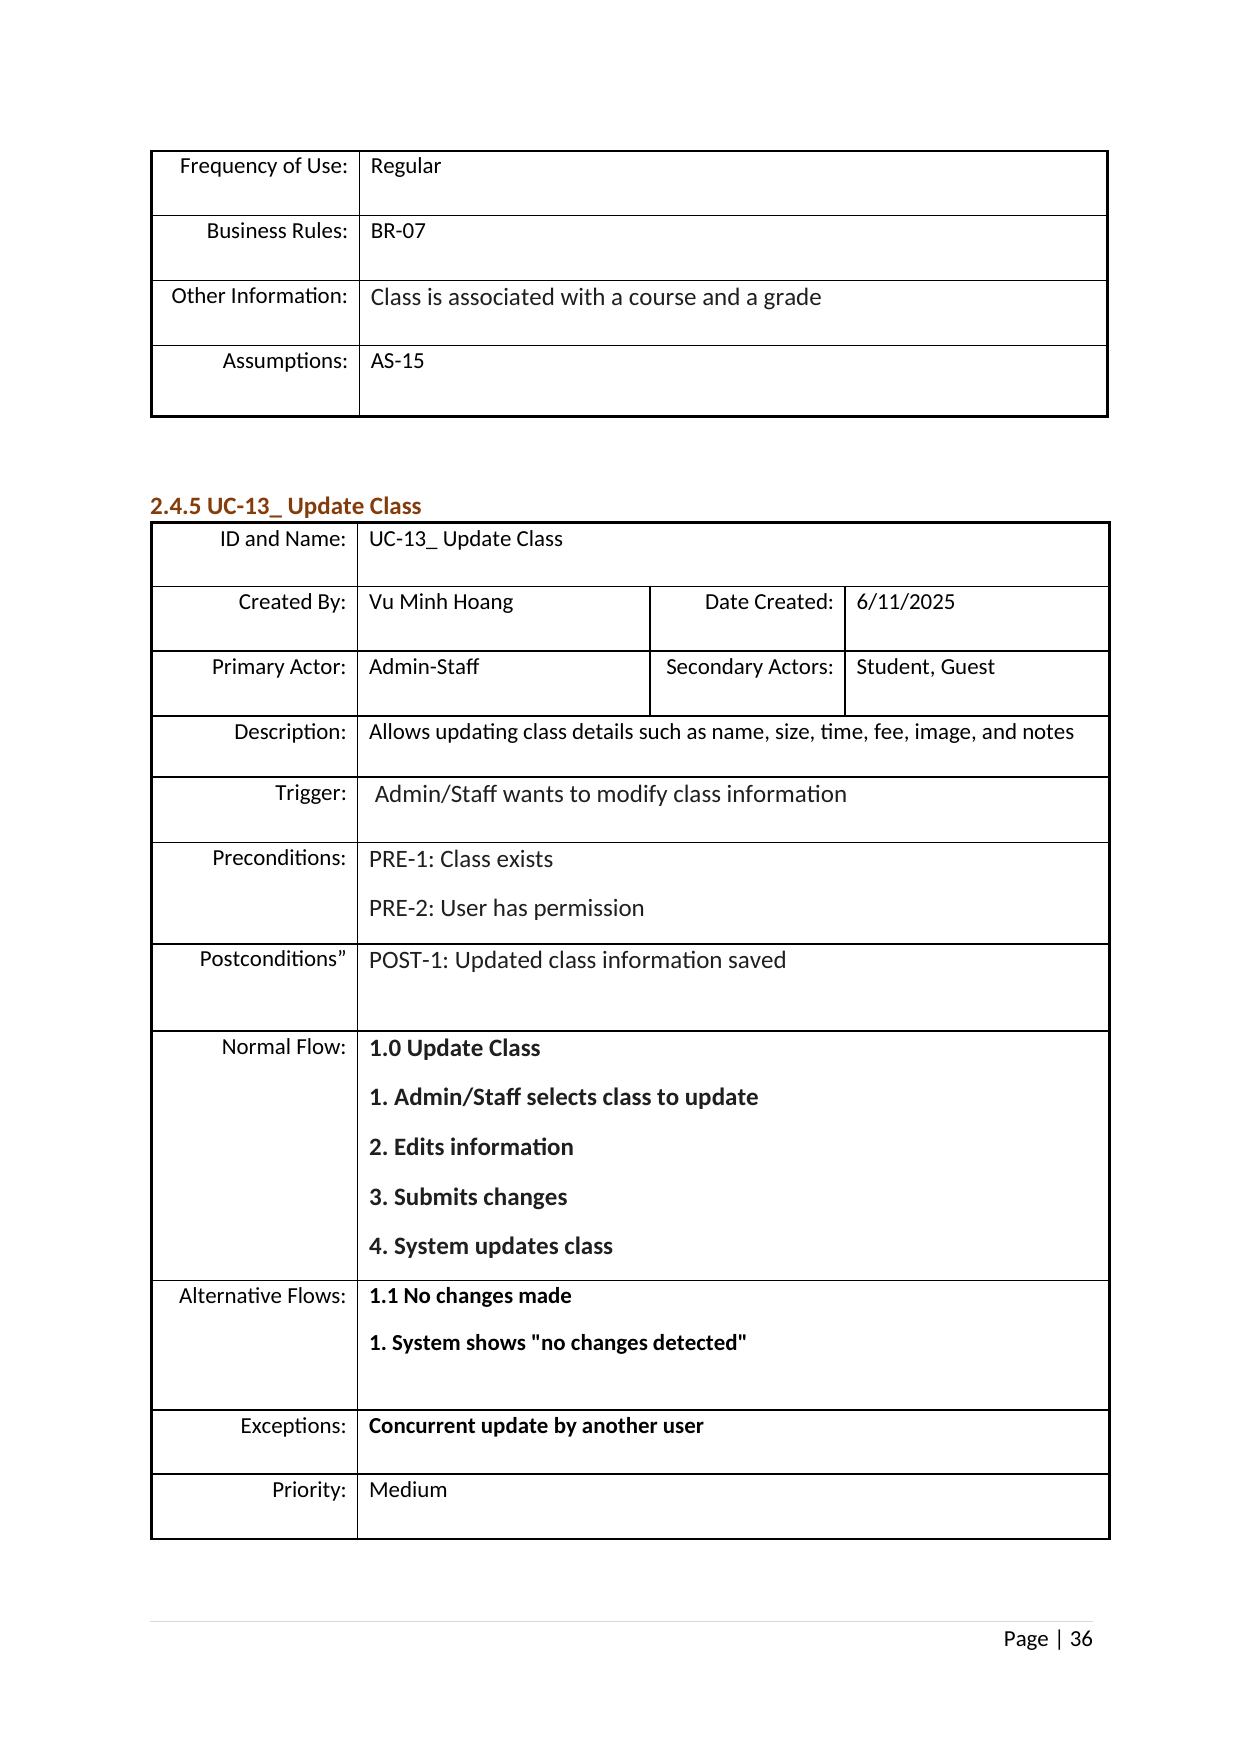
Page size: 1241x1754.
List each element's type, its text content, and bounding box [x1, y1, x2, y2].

table_cell 6/11/2025 [846, 587, 1108, 650]
table_cell Admin-Staff [358, 652, 649, 715]
table_cell Exceptions: [153, 1411, 357, 1473]
table_cell BR-07 [360, 216, 1106, 279]
table_cell POST-1: Updated class information saved [358, 945, 1108, 1030]
table_cell Priority: [153, 1475, 357, 1538]
table_cell Regular [360, 152, 1106, 215]
table_cell Concurrent update by another user [358, 1411, 1108, 1473]
table_cell Frequency of Use: [153, 152, 359, 215]
table_header ID and Name: [153, 524, 357, 586]
table_cell Date Created: [651, 587, 844, 650]
table_cell Admin/Staff wants to modify class information [358, 778, 1108, 841]
table_cell Trigger: [153, 778, 357, 841]
table_cell 1.1 No changes made 1. System shows "no changes detected" [358, 1281, 1108, 1409]
table_cell Normal Flow: [153, 1032, 357, 1279]
table_cell Created By: [153, 587, 357, 650]
table_cell Medium [358, 1475, 1108, 1538]
table_header UC-13_ Update Class [358, 524, 1108, 586]
table_cell Class is associated with a course and a grade [360, 281, 1106, 345]
table_cell Other Information: [153, 281, 359, 345]
table_cell Business Rules: [153, 216, 359, 279]
table_cell Description: [153, 717, 357, 776]
table_cell Secondary Actors: [651, 652, 844, 715]
table_cell Postconditions” [153, 945, 357, 1030]
table_cell 1.0 Update Class 1. Admin/Staff selects class to update 2. Edits information 3. Submits changes 4. System updates class [358, 1032, 1108, 1279]
table_cell Alternative Flows: [153, 1281, 357, 1409]
subtitle 2.4.5 UC-13_ Update Class [150, 490, 1093, 521]
table_cell Assumptions: [153, 346, 359, 415]
table_cell Primary Actor: [153, 652, 357, 715]
table_cell Preconditions: [153, 843, 357, 943]
table_cell AS-15 [360, 346, 1106, 415]
table_cell Vu Minh Hoang [358, 587, 649, 650]
table_cell PRE-1: Class exists PRE-2: User has permission [358, 843, 1108, 943]
table_cell Allows updating class details such as name, size, time, fee, image, and notes [358, 717, 1108, 776]
table_cell Student, Guest [846, 652, 1108, 715]
